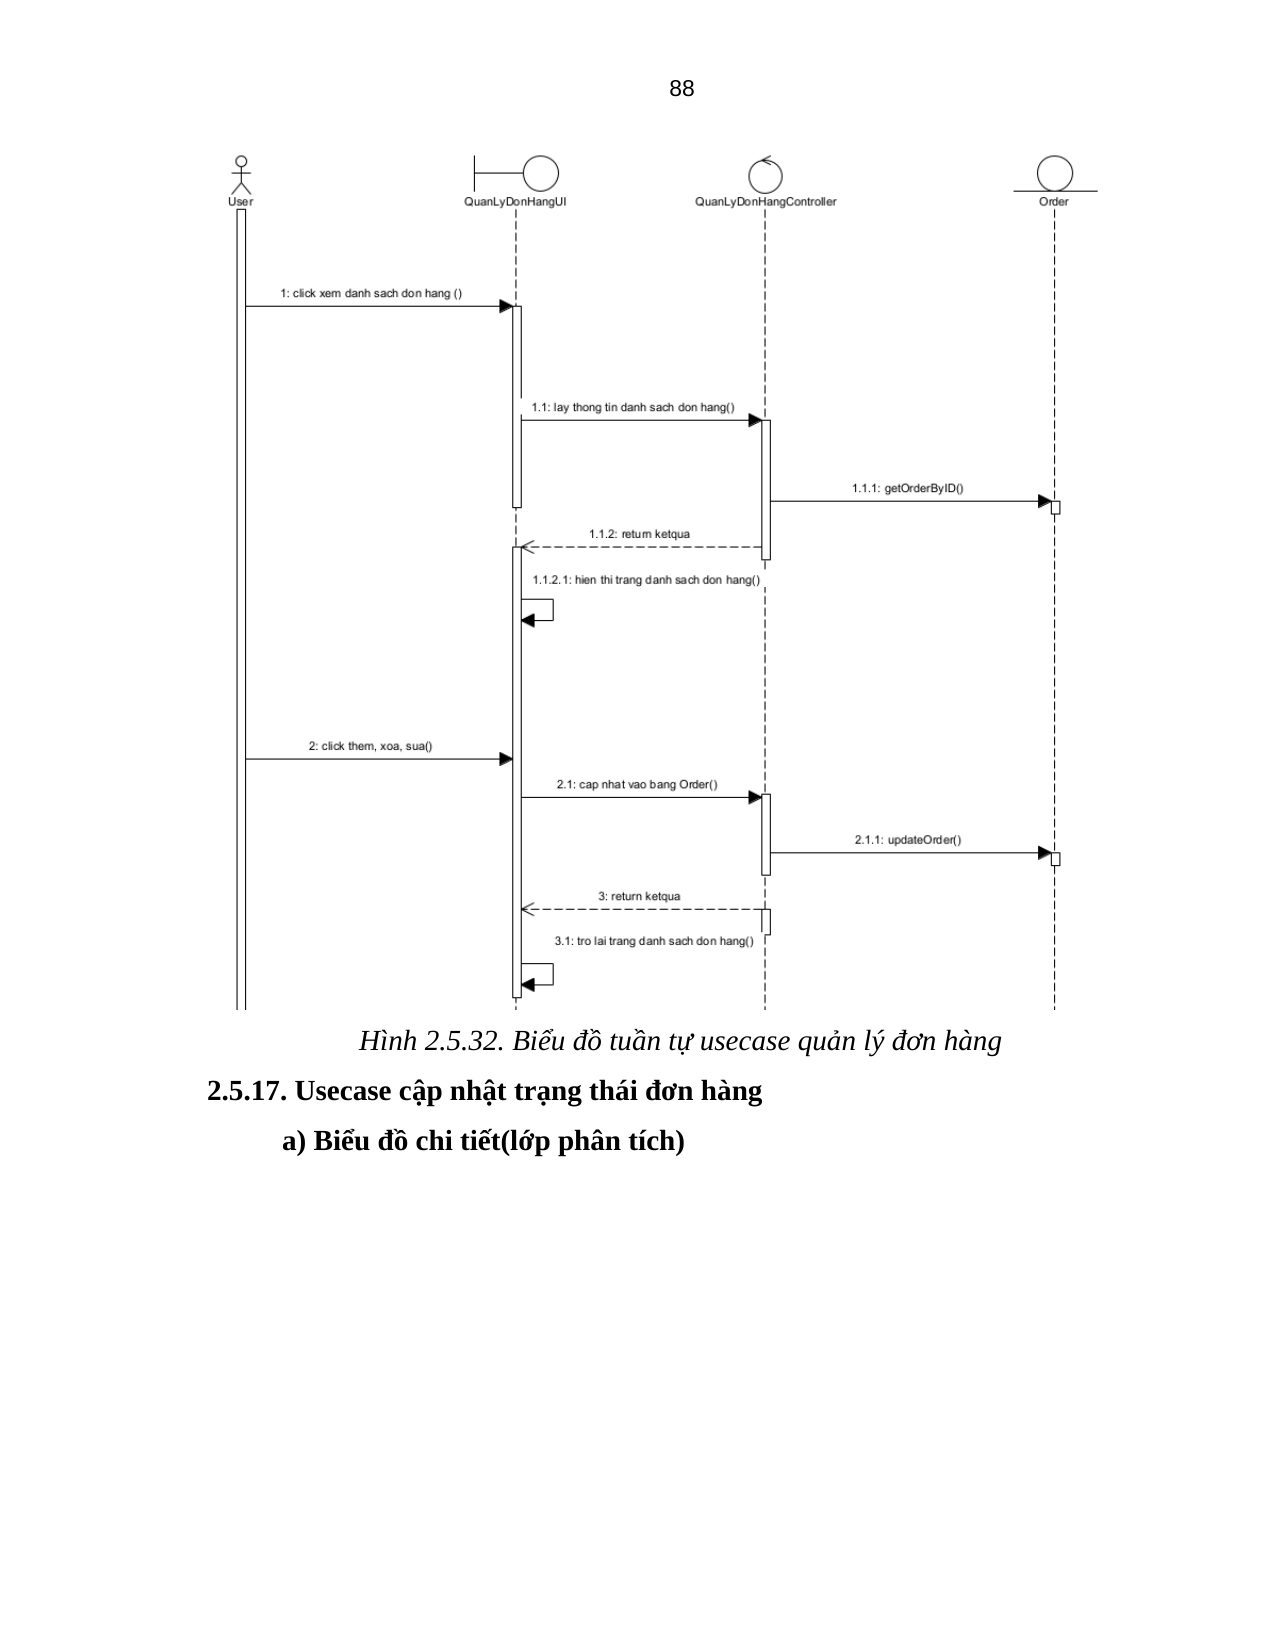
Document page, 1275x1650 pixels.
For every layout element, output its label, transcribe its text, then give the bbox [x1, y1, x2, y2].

text a) Biểu đồ chi tiết(lớp phân tích) [282, 1123, 1157, 1156]
subtitle 2.5.17. Usecase cập nhật trạng thái đơn hàng [207, 1073, 1157, 1107]
subtitle Hình 2.5.32. Biểu đồ tuần tự usecase quản lý đơn hàng [207, 1023, 1157, 1057]
picture [211, 147, 1152, 1010]
